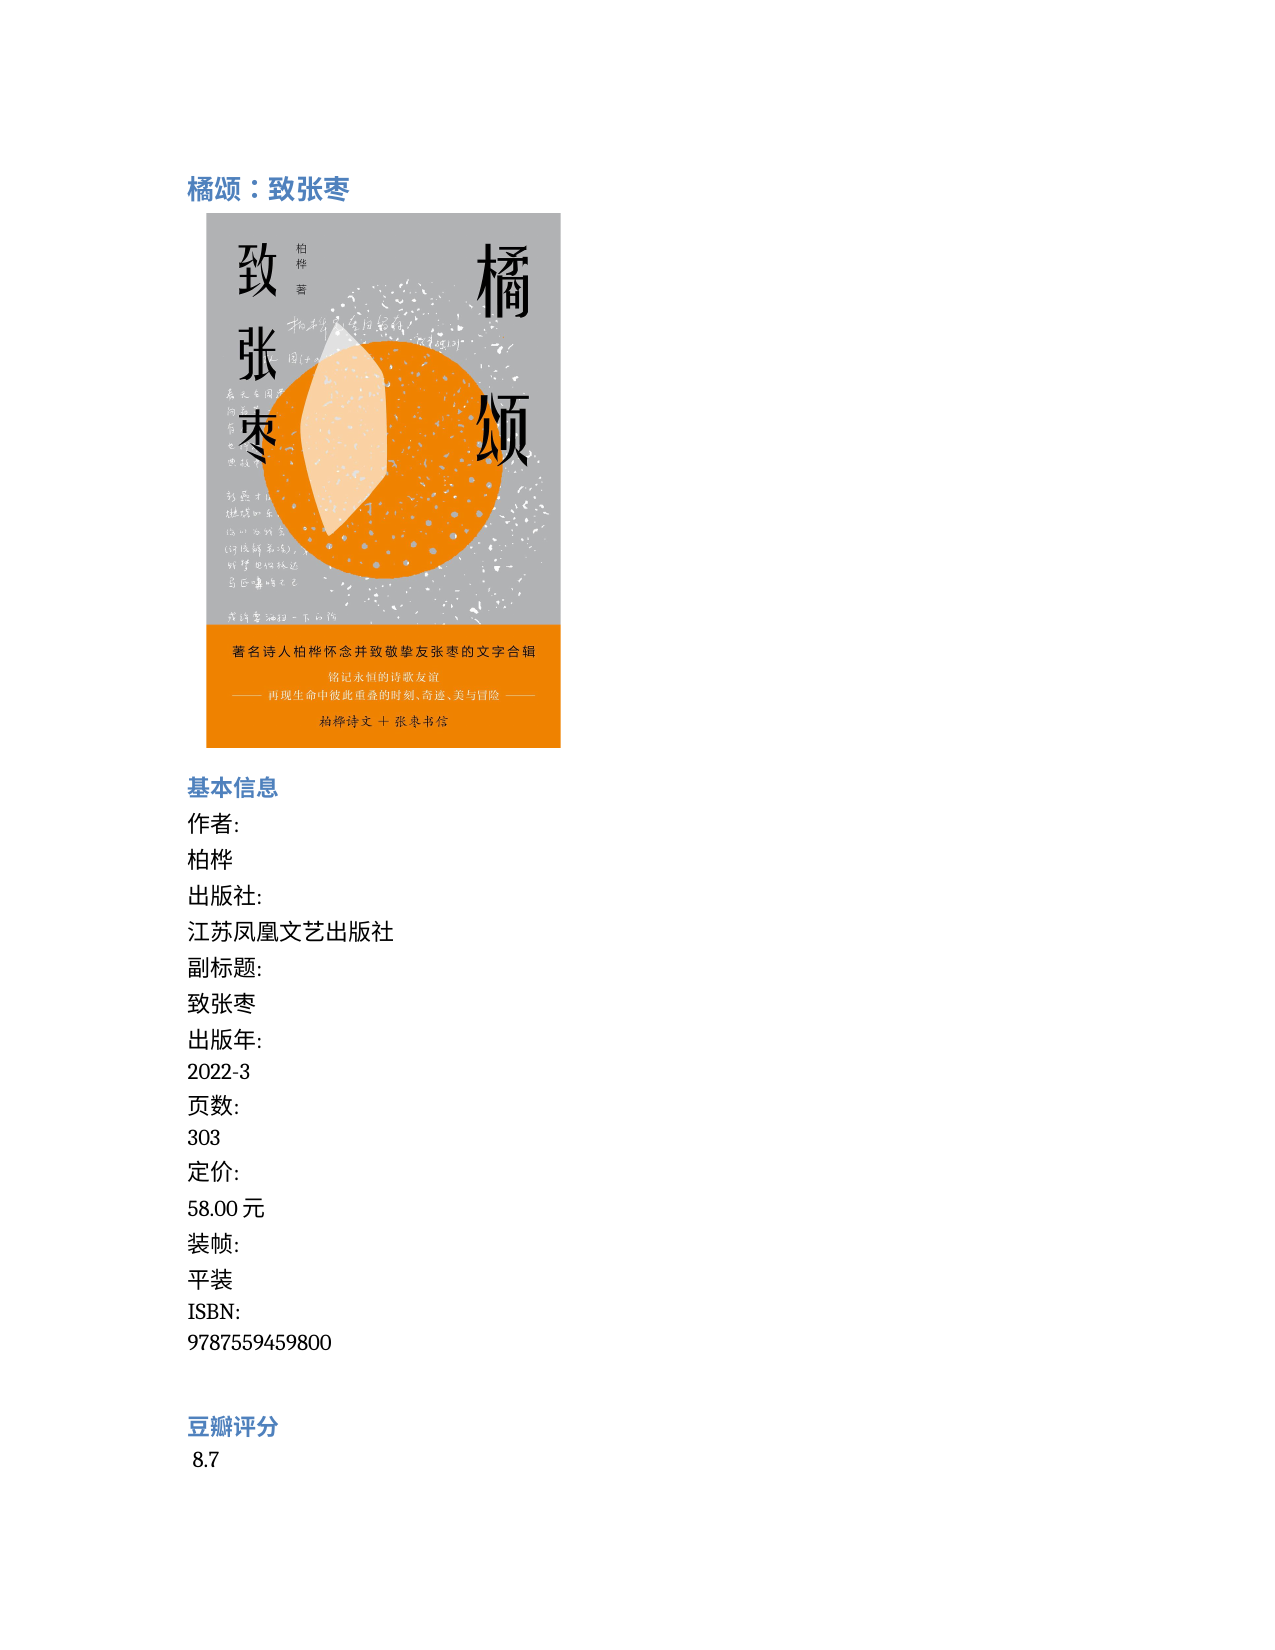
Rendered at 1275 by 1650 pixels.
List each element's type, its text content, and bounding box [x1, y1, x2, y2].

subtitle 豆瓣评分 [187, 1411, 1087, 1442]
picture [206, 213, 561, 748]
subtitle 基本信息 [187, 772, 1087, 804]
text 8.7 [187, 1447, 1087, 1473]
subtitle 橘颂：致张枣 [187, 171, 1087, 208]
text 作者: 柏桦 出版社: 江苏凤凰文艺出版社 副标题: 致张枣 出版年: 2022-3 页数: 303 定价: 58.00元 装帧: 平装 ISBN: 9787559459800 [187, 808, 1087, 1386]
